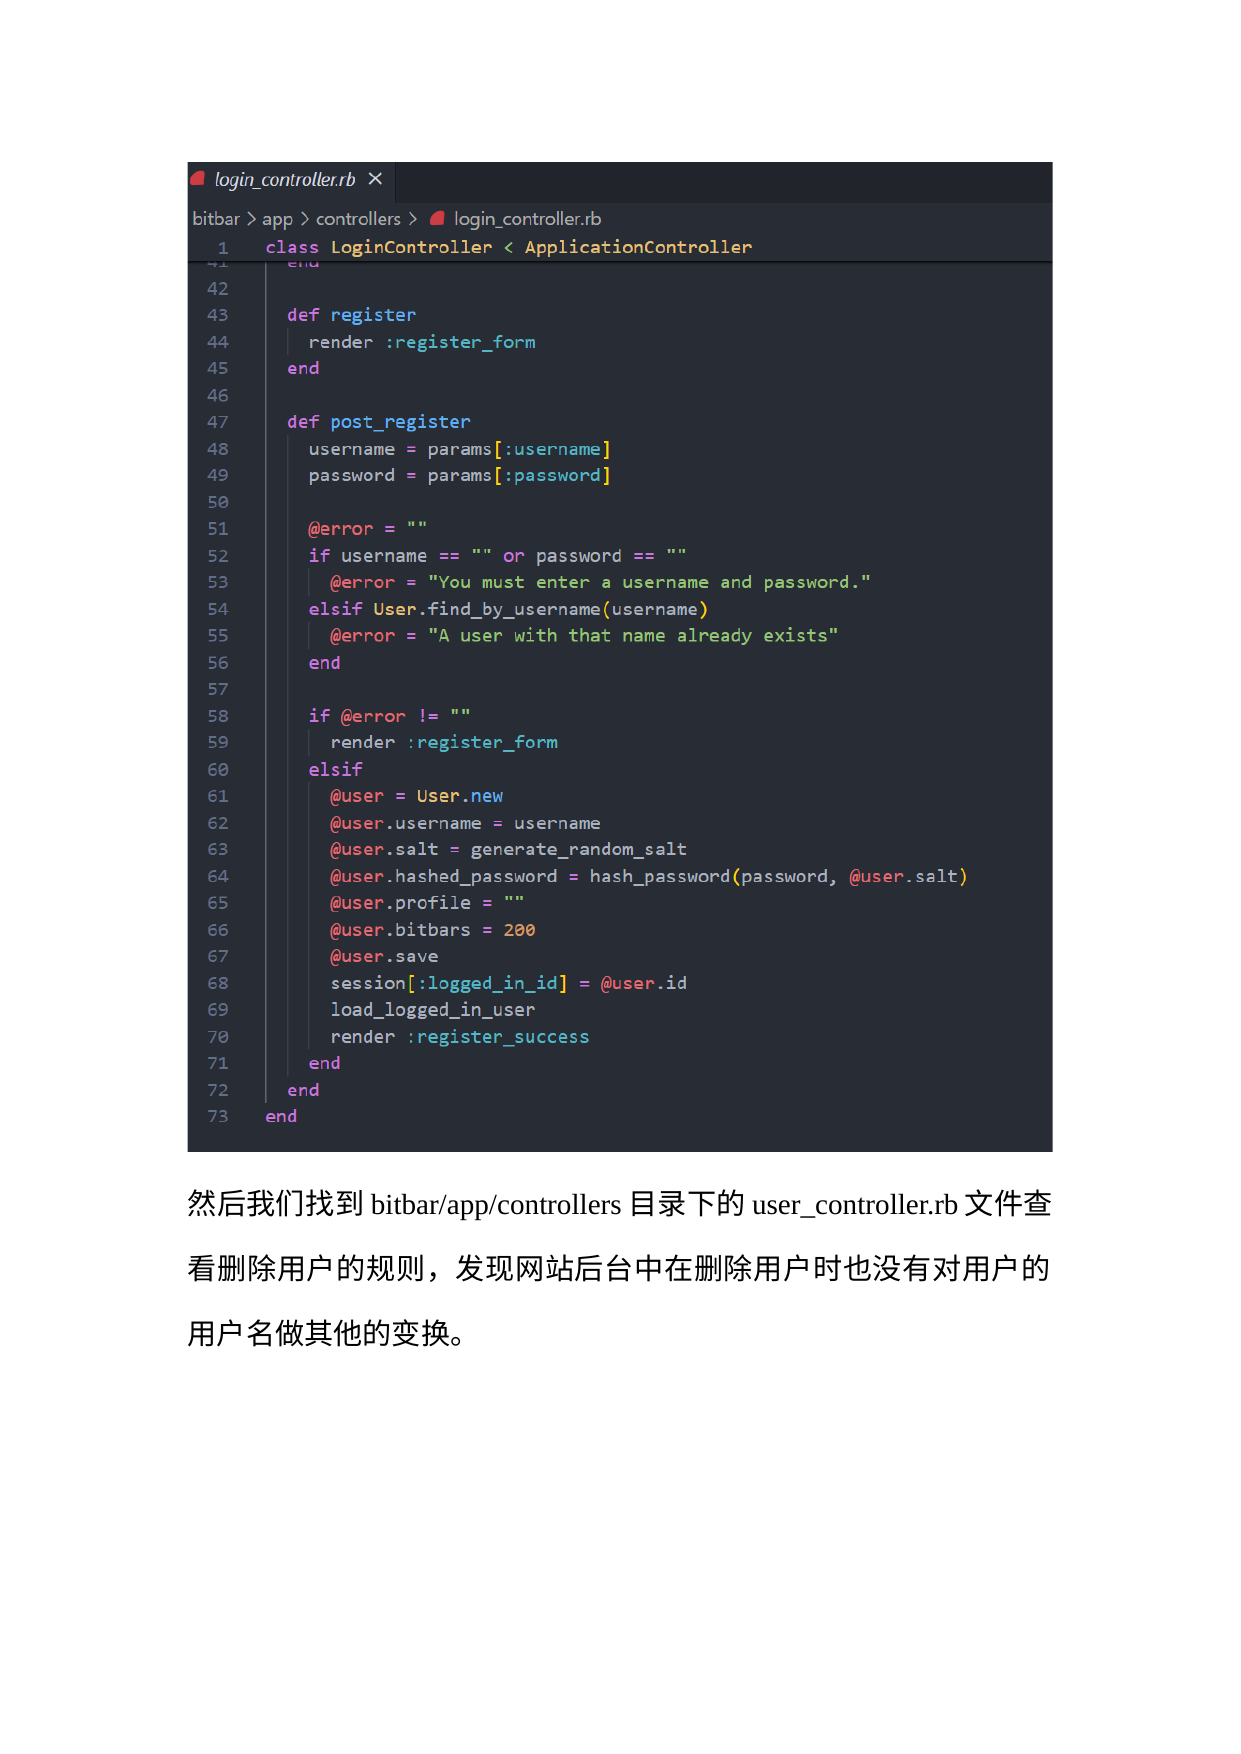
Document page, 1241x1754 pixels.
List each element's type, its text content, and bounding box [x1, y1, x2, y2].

picture [187, 162, 1053, 1152]
text 然后我们找到bitbar/app/controllers目录下的user_controller.rb文件查看删除用户的规则，发现网站后台中在删除用户时也没有对用户的用户名做其他的变换。 [187, 1169, 1053, 1364]
